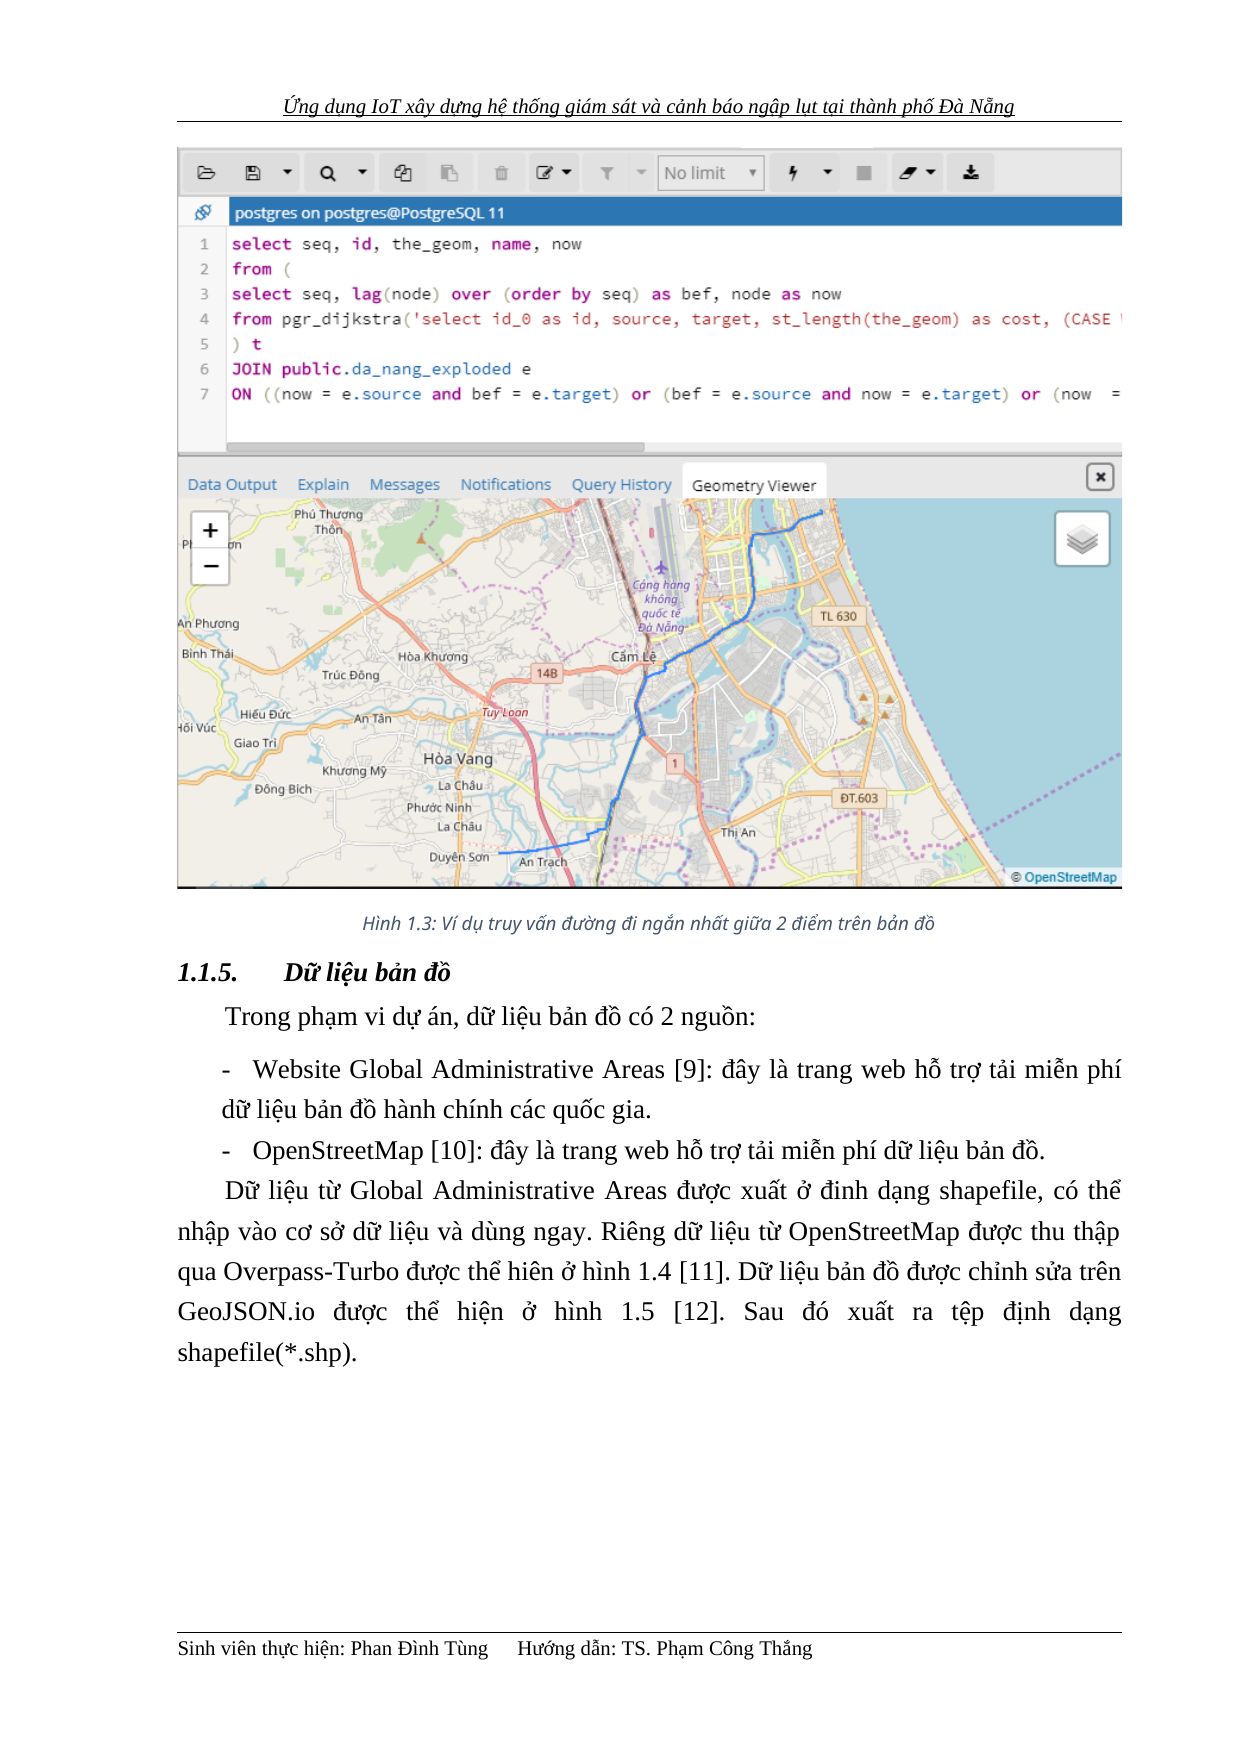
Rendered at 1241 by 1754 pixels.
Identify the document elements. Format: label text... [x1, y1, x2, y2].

picture [177, 147, 1123, 889]
list Website Global Administrative Areas : đây là trang web hỗ trợ tải miễn phí dữ liệu bản đồ hành chính các quốc gia. [221, 1053, 1122, 1124]
text Dữ liệu từ Global Administrative Areas được xuất ở đinh dạng shapefile, có thể nhập vào cơ sở dữ liệu và dùng ngay. Riêng dữ liệu từ OpenStreetMap được thu thập qua Overpass-Turbo được thể hiên ở hình 1.4 . Dữ liệu bản đồ được chỉnh sửa trên GeoJSON.io được thể hiện ở hình 1.5 . Sau đó xuất ra tệp định dạng shapefile(*.shp). [177, 1174, 1122, 1367]
subtitle 1.1.5. Dữ liệu bản đồ [177, 956, 1122, 987]
text Trong phạm vi dự án, dữ liệu bản đồ có 2 nguồn: [177, 1000, 1122, 1031]
list OpenStreetMap : đây là trang web hỗ trợ tải miễn phí dữ liệu bản đồ. [221, 1134, 1122, 1165]
